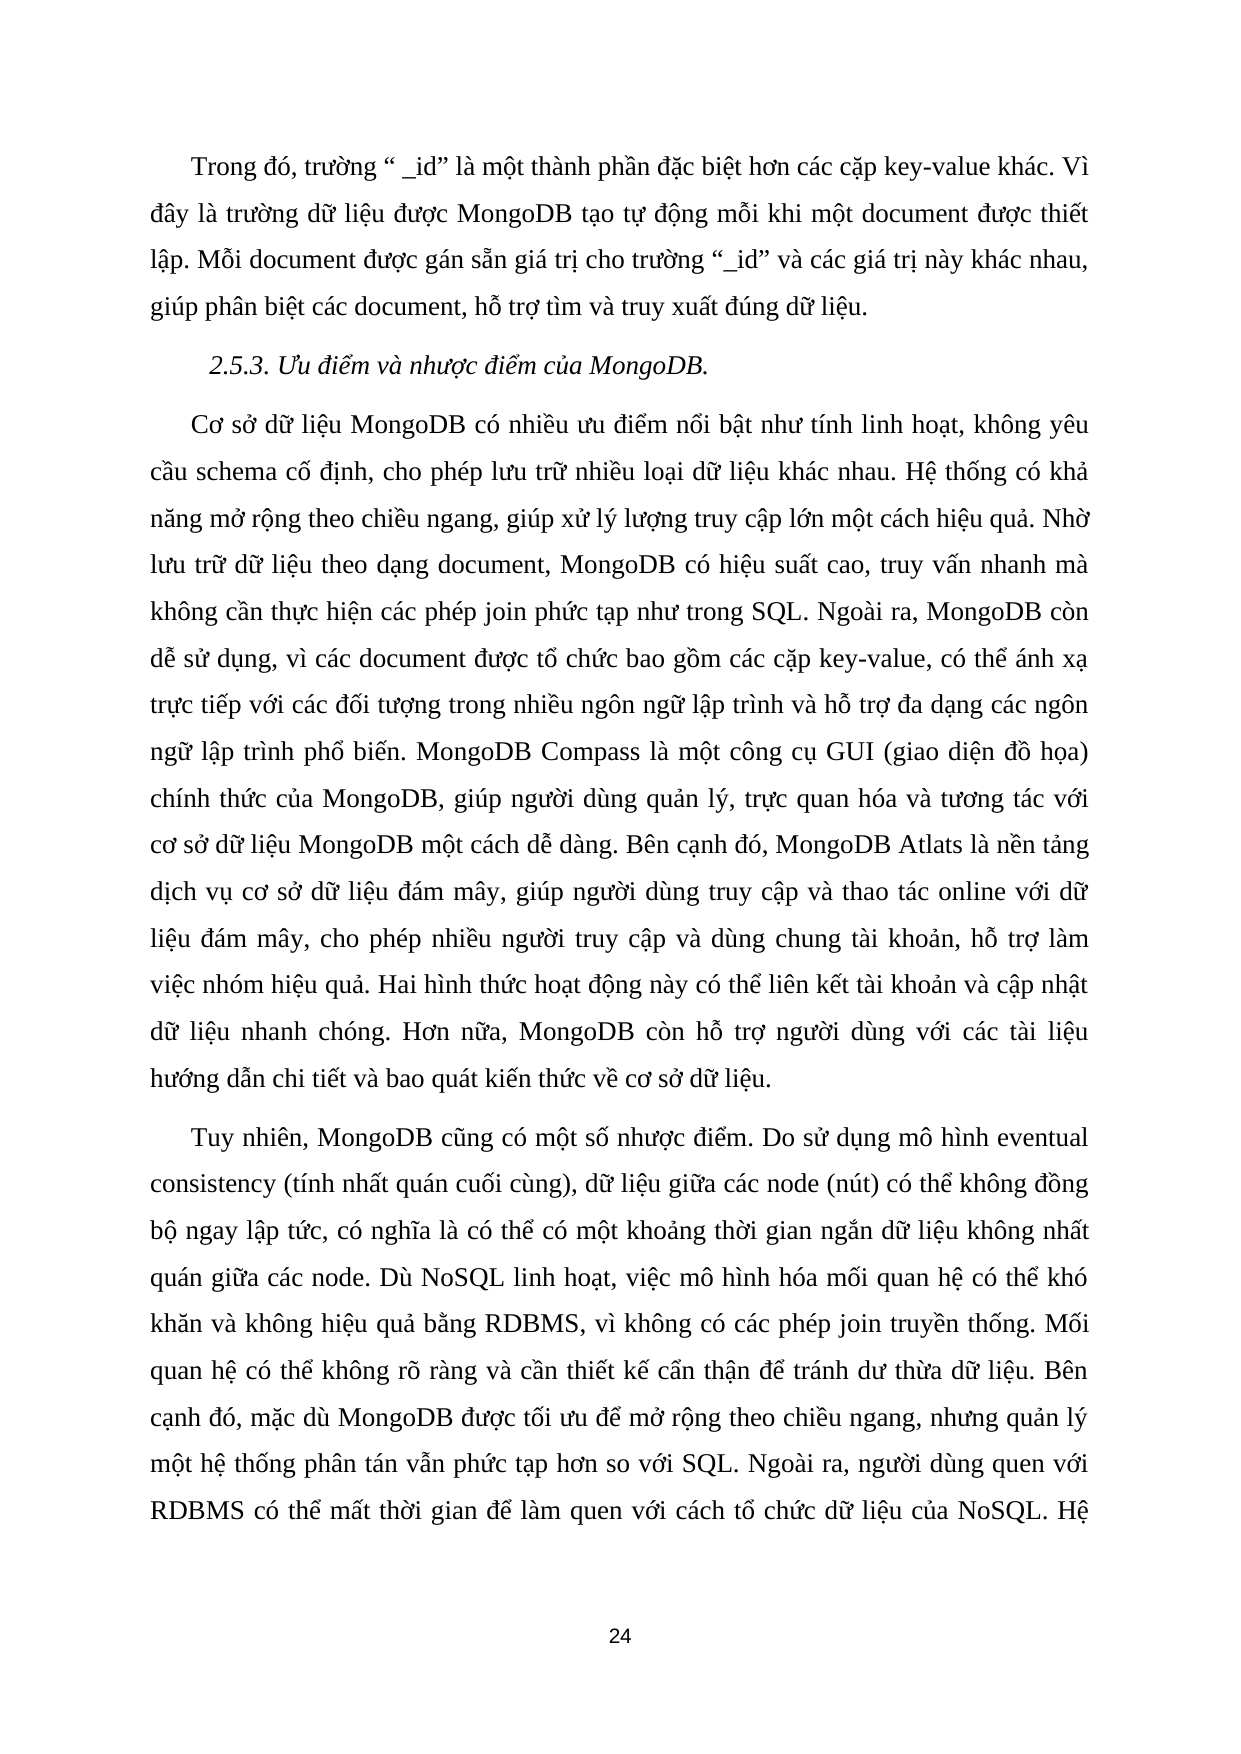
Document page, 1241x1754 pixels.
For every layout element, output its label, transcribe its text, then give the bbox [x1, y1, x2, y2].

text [150, 1121, 1090, 1525]
text 2.5.3. Ưu điểm và nhược điểm của MongoDB. [150, 349, 1090, 380]
text Cơ sở dữ liệu MongoDB có nhiều ưu điểm nổi bật như tính linh hoạt, không yêu cầu schema cố định, cho phép lưu trữ nhiều loại dữ liệu khác nhau. Hệ thống có khả năng mở rộng theo chiều ngang, giúp xử lý lượng truy cập lớn một cách hiệu quả. Nhờ lưu trữ dữ liệu theo dạng document, MongoDB có hiệu suất cao, truy vấn nhanh mà không cần thực hiện các phép join phức tạp như trong SQL. Ngoài ra, MongoDB còn dễ sử dụng, vì các document được tổ chức bao gồm các cặp key-value, có thể ánh xạ trực tiếp với các đối tượng trong nhiều ngôn ngữ lập trình và hỗ trợ đa dạng các ngôn ngữ lập trình phổ biến. MongoDB Compass là một công cụ GUI (giao diện đồ họa) chính thức của MongoDB, giúp người dùng quản lý, trực quan hóa và tương tác với cơ sở dữ liệu MongoDB một cách dễ dàng. Bên cạnh đó, MongoDB Atlats là nền tảng dịch vụ cơ sở dữ liệu đám mây, giúp người dùng truy cập và thao tác online với dữ liệu đám mây, cho phép nhiều người truy cập và dùng chung tài khoản, hỗ trợ làm việc nhóm hiệu quả. Hai hình thức hoạt động này có thể liên kết tài khoản và cập nhật dữ liệu nhanh chóng. Hơn nữa, MongoDB còn hỗ trợ người dùng với các tài liệu hướng dẫn chi tiết và bao quát kiến thức về cơ sở dữ liệu. [150, 408, 1090, 1093]
text Trong đó, trường “ _id” là một thành phần đặc biệt hơn các cặp key-value khác. Vì đây là trường dữ liệu được MongoDB tạo tự động mỗi khi một document được thiết lập. Mỗi document được gán sẵn giá trị cho trường “_id” và các giá trị này khác nhau, giúp phân biệt các document, hỗ trợ tìm và truy xuất đúng dữ liệu. [150, 150, 1090, 321]
